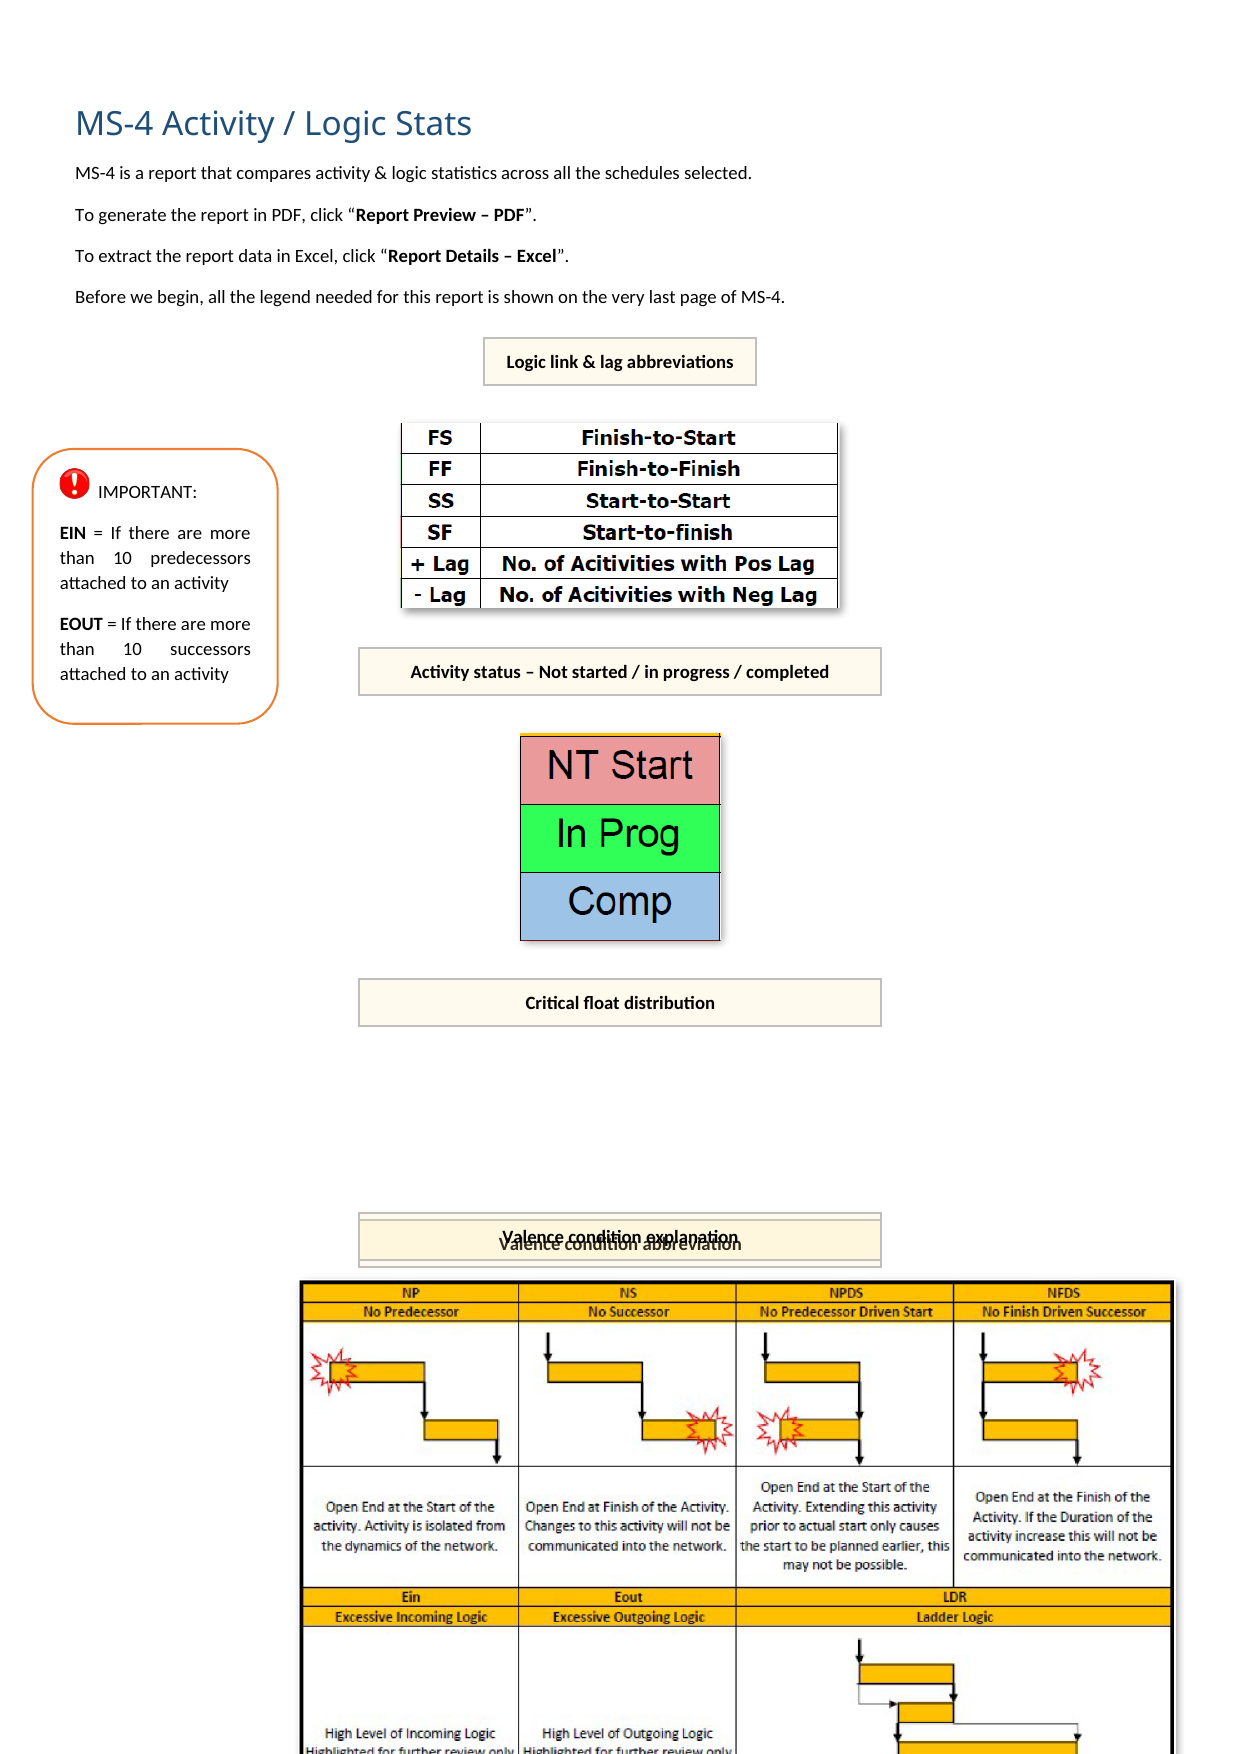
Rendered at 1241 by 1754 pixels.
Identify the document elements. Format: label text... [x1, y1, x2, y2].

picture [520, 733, 721, 941]
text MS-4 is a report that compares activity & logic statistics across all the schedules selected. [75, 161, 1165, 184]
text To extract the report data in Excel, click “Report Details – Excel”. [75, 244, 1165, 267]
text Before we begin, all the legend needed for this report is shown on the very last page of MS-4. [75, 286, 1165, 308]
text To generate the report in PDF, click “Report Preview – PDF”. [75, 203, 1165, 226]
picture [400, 423, 840, 608]
picture [59, 468, 90, 499]
subtitle MS-4 Activity / Logic Stats [75, 100, 1165, 145]
picture [298, 1279, 1176, 1754]
